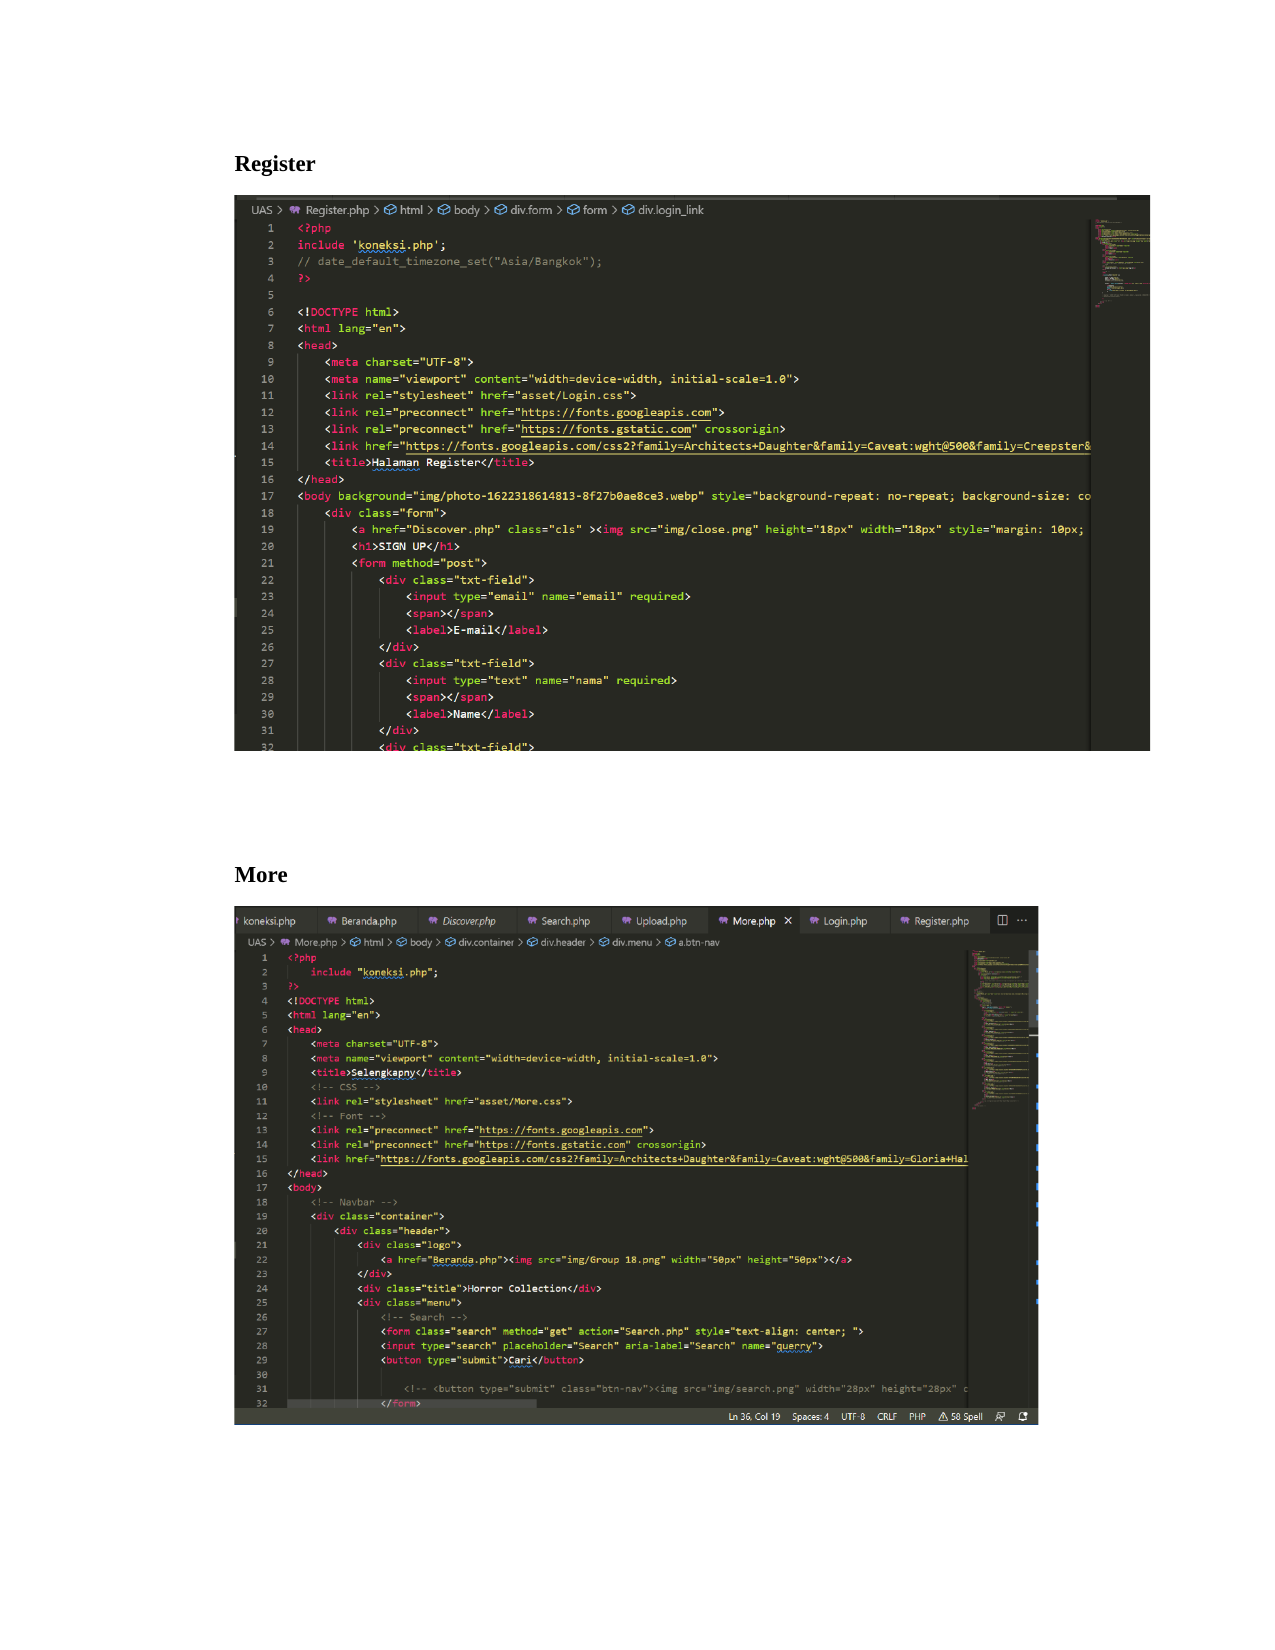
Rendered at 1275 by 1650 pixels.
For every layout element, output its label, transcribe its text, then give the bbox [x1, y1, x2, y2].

picture [234, 906, 1039, 1425]
picture [234, 195, 1151, 751]
text Register [234, 150, 1125, 176]
text More [234, 861, 1125, 888]
